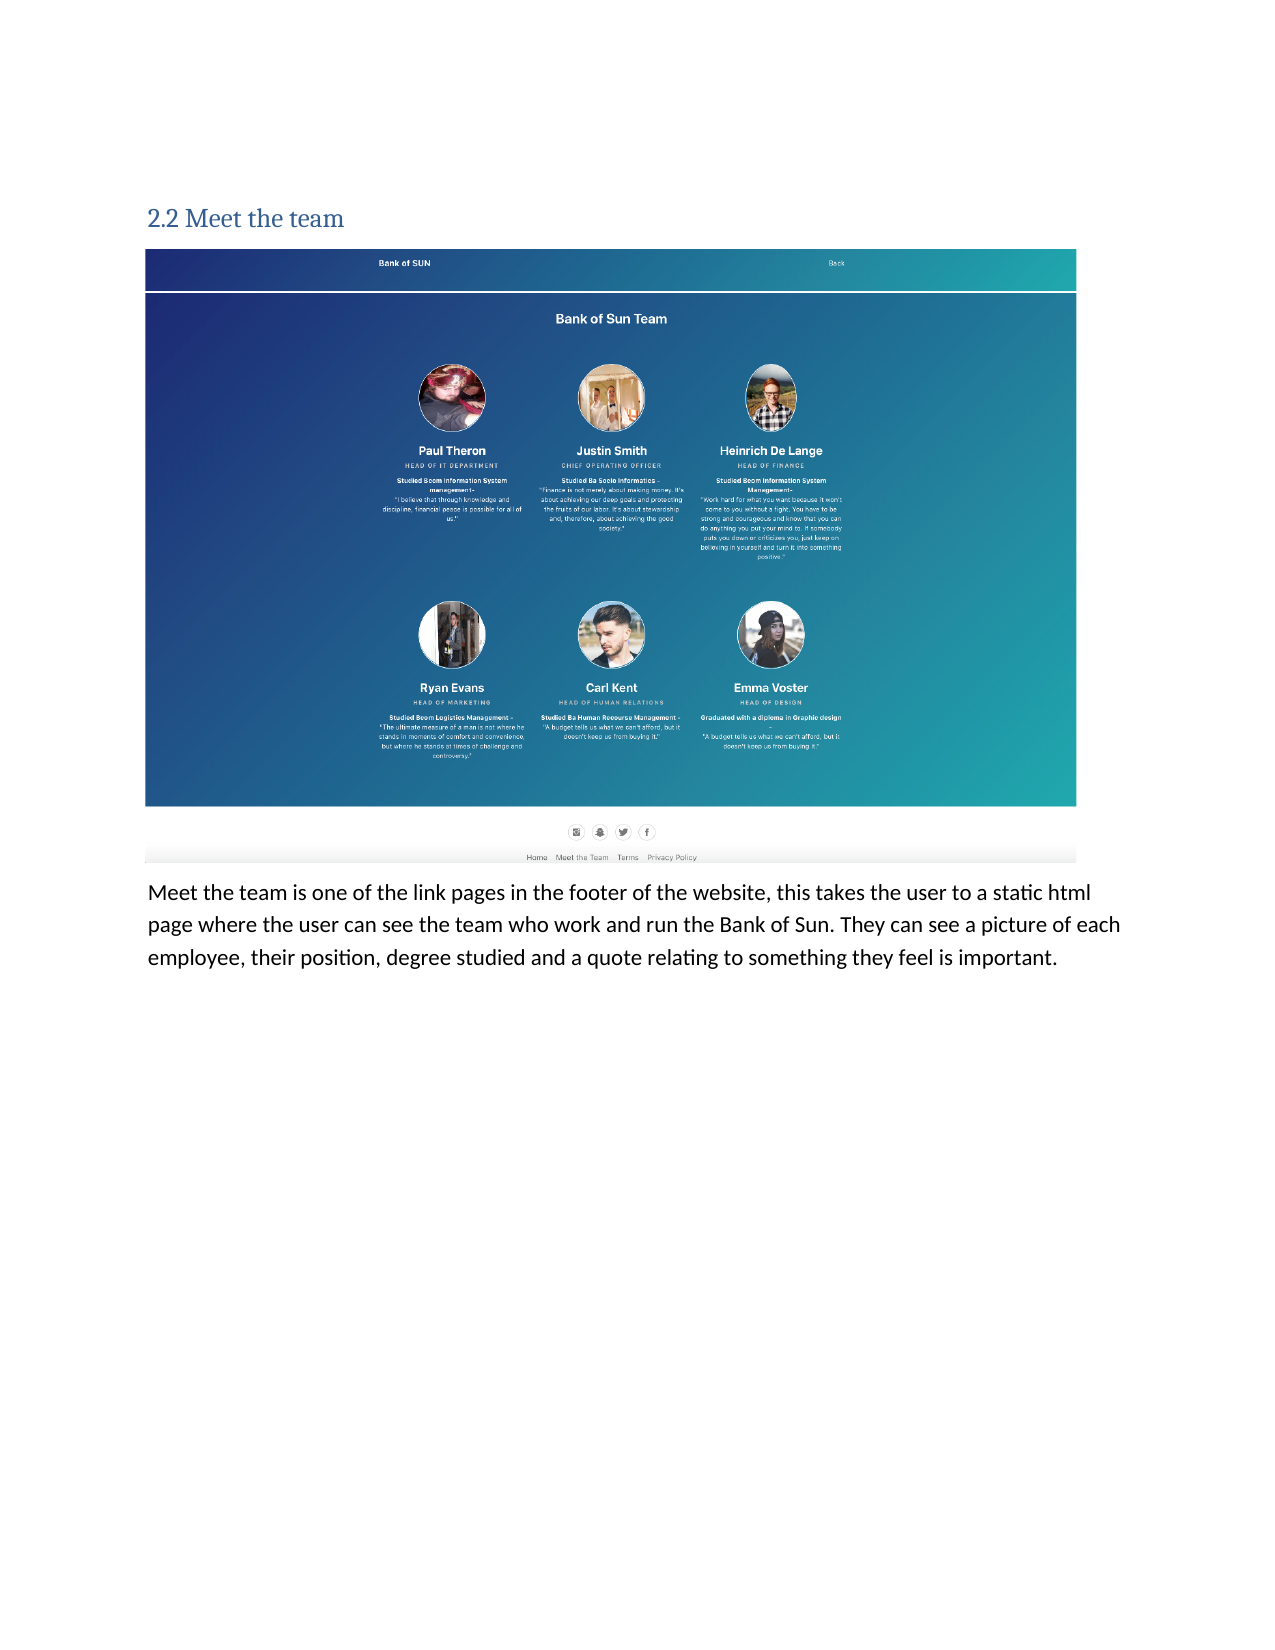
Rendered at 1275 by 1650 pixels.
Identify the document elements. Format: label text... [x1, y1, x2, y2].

picture [145, 249, 1077, 863]
subtitle 2.2 Meet the team [148, 203, 1127, 235]
text Meet the team is one of the link pages in the footer of the website, this takes the user to a static html page where the user can see the team who work and run the Bank of Sun. They can see a picture of each employee, their position, degree studied and a quote relating to something they feel is important. [148, 878, 1127, 971]
